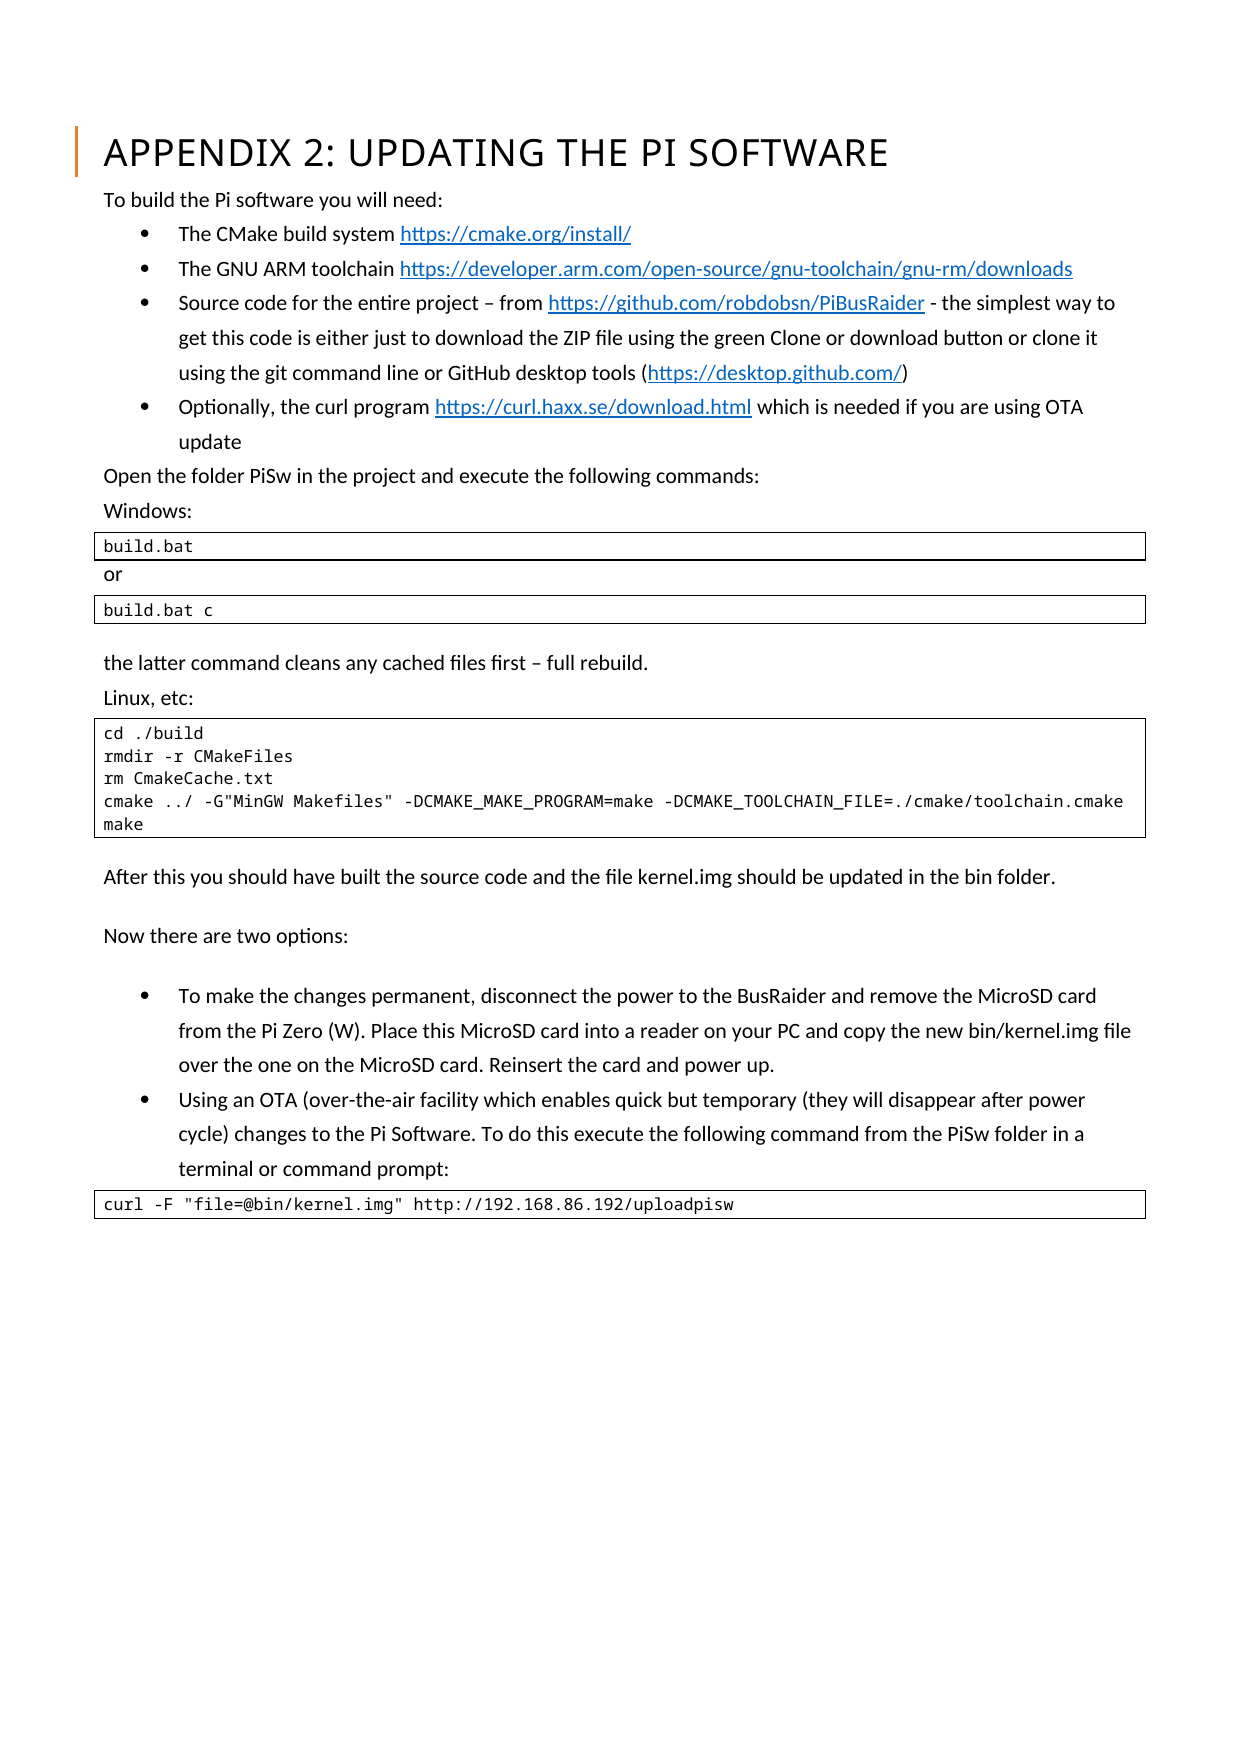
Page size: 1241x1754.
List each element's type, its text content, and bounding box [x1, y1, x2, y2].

text rm CmakeCache.txt [103, 767, 1137, 789]
text make [95, 809, 1145, 837]
text cd ./build [95, 719, 1145, 744]
list The GNU ARM toolchain https://developer.arm.com/open-source/gnu-toolchain/gnu-rm/downloads [141, 255, 1137, 282]
text cmake ../ -G"MinGW Makefiles" -DCMAKE_MAKE_PROGRAM=make -DCMAKE_TOOLCHAIN_FILE=./cmake/toolchain.cmake [103, 789, 1137, 809]
text rmdir -r CMakeFiles [103, 744, 1137, 767]
list Source code for the entire project – from https://github.com/robdobsn/PiBusRaider - the simplest way to get this code is either just to download the ZIP file using the green Clone or download button or clone it using the git command line or GitHub desktop tools (https://desktop.github.com/) [141, 289, 1137, 385]
text Linux, etc: [103, 684, 1137, 710]
list Using an OTA (over-the-air facility which enables quick but temporary (they will disappear after power cycle) changes to the Pi Software. To do this execute the following command from the PiSw folder in a terminal or command prompt: [141, 1086, 1137, 1182]
text After this you should have built the source code and the file kernel.img should be updated in the bin folder. [103, 863, 1137, 890]
text Windows: [103, 497, 1137, 524]
text To build the Pi software you will need: [103, 186, 1137, 212]
list The CMake build system https://cmake.org/install/ [141, 220, 1137, 247]
list To make the changes permanent, disconnect the power to the BusRaider and remove the MicroSD card from the Pi Zero (W). Place this MicroSD card into a reader on your PC and copy the new bin/kernel.img file over the one on the MicroSD card. Reinsert the card and power up. [141, 982, 1137, 1078]
text Now there are two options: [103, 923, 1137, 949]
text the latter command cleans any cached files first – full rebuild. [103, 649, 1137, 676]
text curl -F "file=@bin/kernel.img" http://192.168.86.192/uploadpisw [95, 1191, 1145, 1218]
list Optionally, the curl program https://curl.haxx.se/download.html which is needed if you are using OTA update [141, 393, 1137, 454]
text build.bat [95, 533, 1145, 559]
text Open the folder PiSw in the project and execute the following commands: [103, 462, 1137, 489]
subtitle Appendix 2: Updating the Pi Software [78, 126, 1137, 177]
text build.bat c [95, 596, 1145, 623]
text or [103, 561, 1137, 587]
